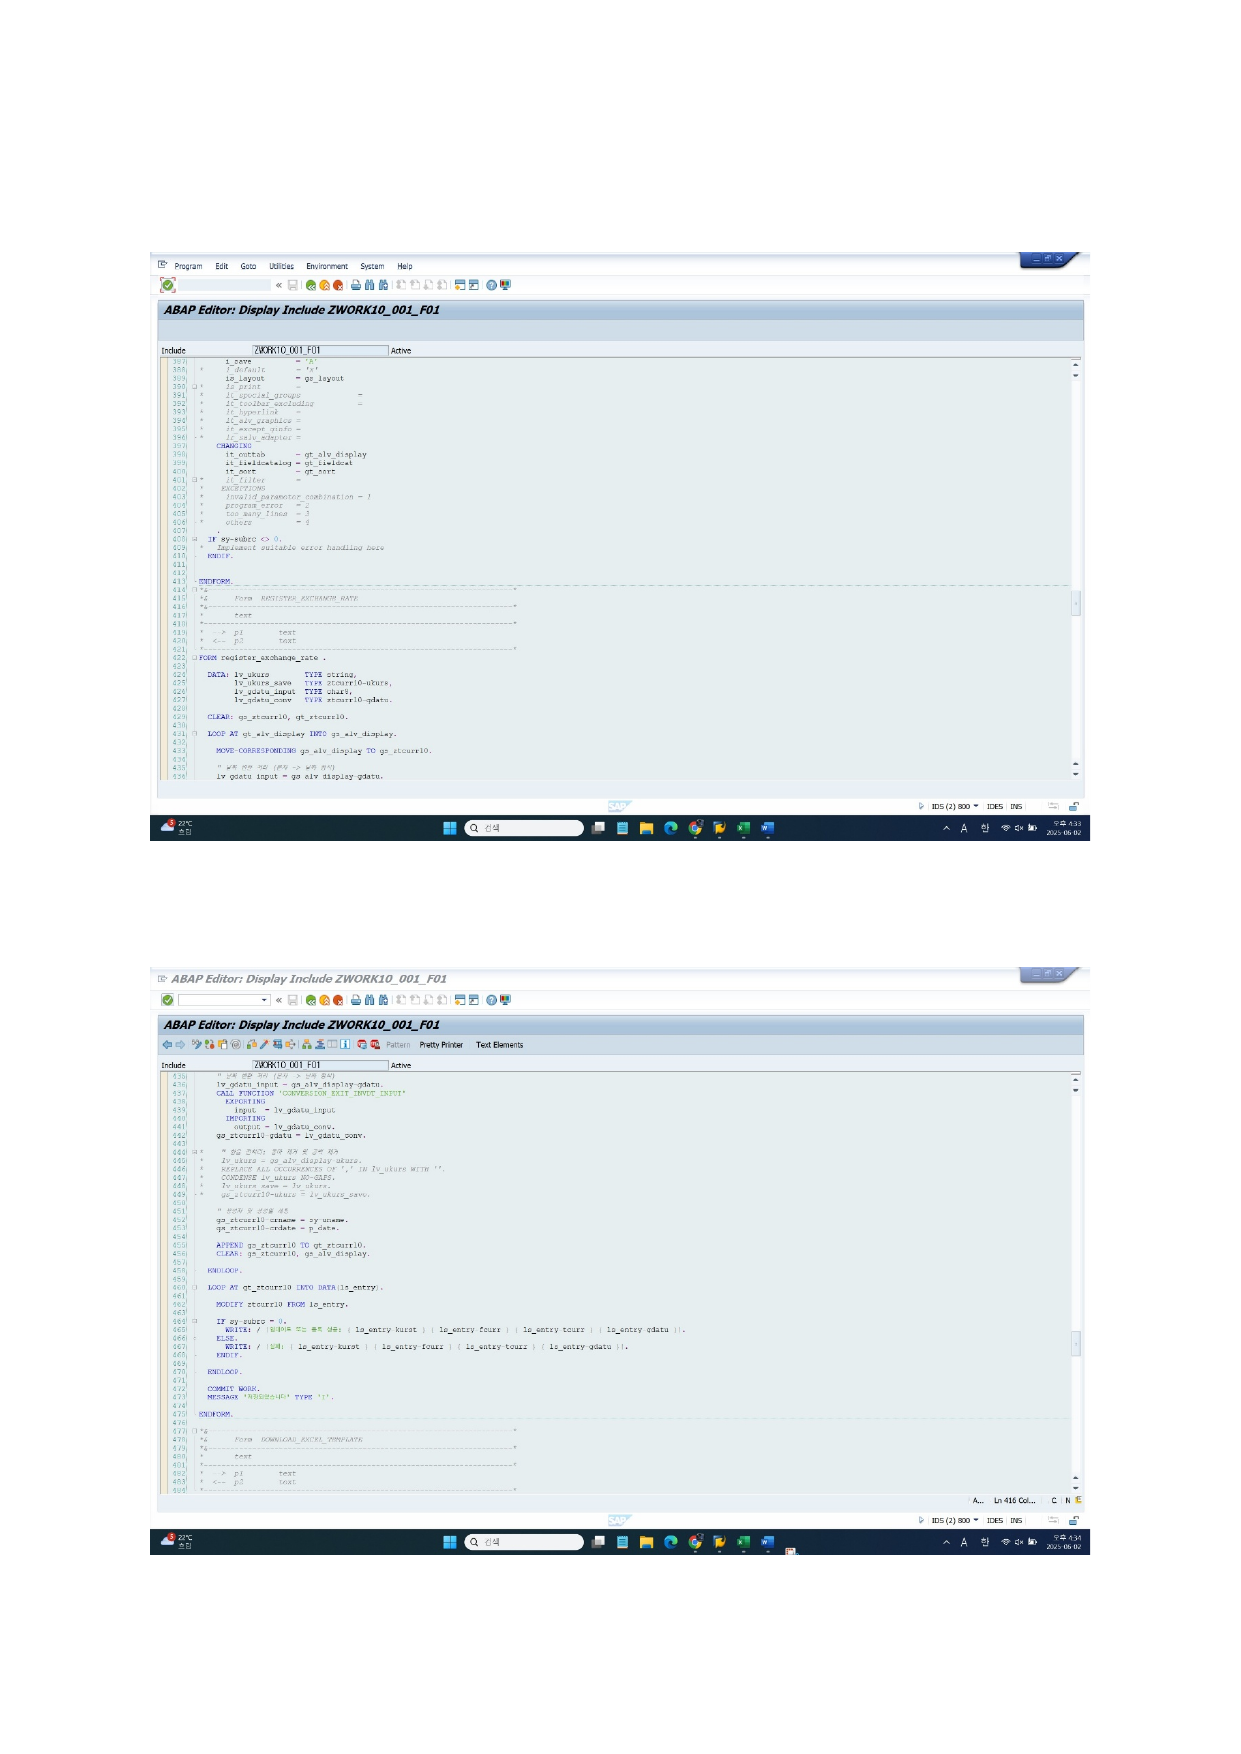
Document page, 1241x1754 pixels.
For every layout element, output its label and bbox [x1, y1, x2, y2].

picture [150, 252, 1091, 841]
picture [150, 967, 1091, 1555]
